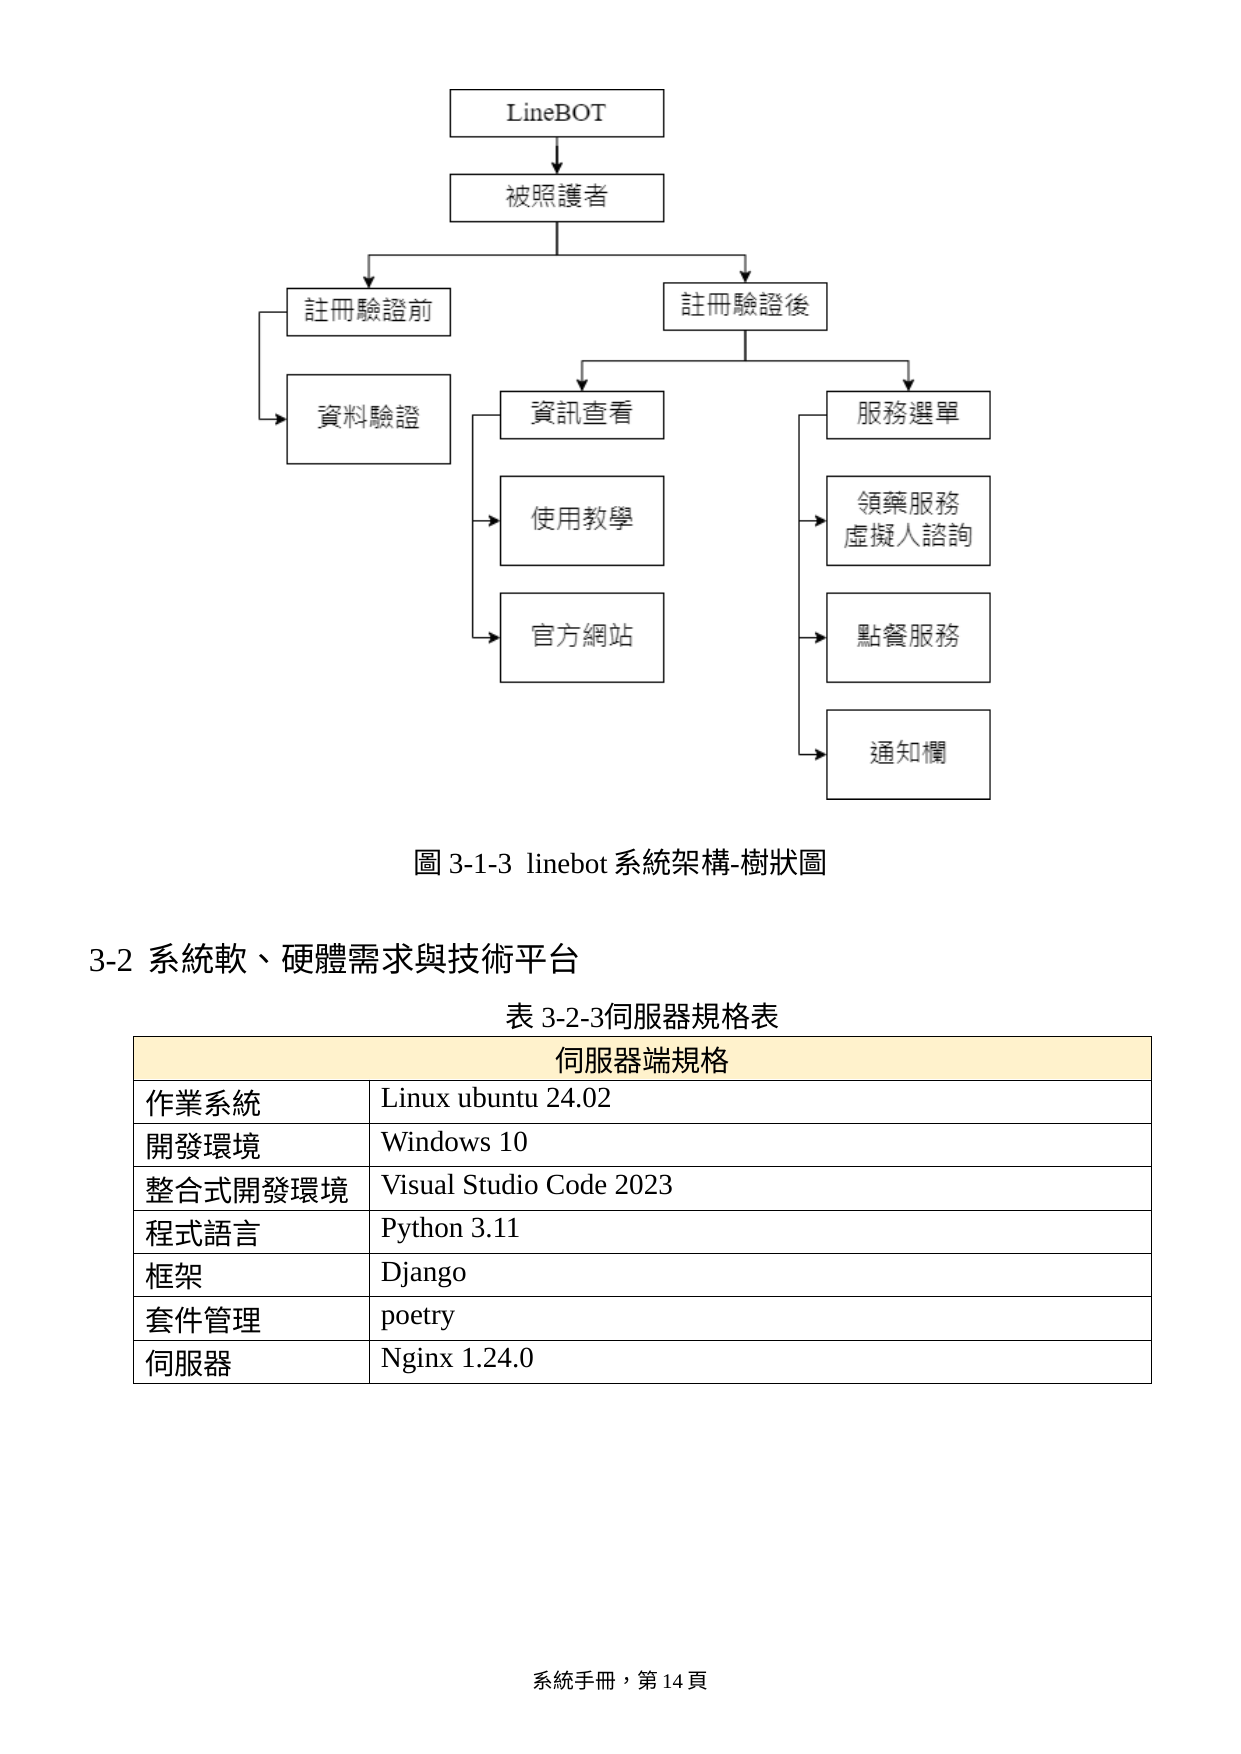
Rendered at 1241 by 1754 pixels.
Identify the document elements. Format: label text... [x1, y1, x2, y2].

table_cell Windows 10 [370, 1124, 1151, 1166]
picture [249, 89, 991, 800]
table_cell 伺服器 [134, 1341, 369, 1383]
table_cell 作業系統 [134, 1081, 369, 1123]
table_cell 框架 [134, 1254, 369, 1296]
table_cell Linux ubuntu 24.02 [370, 1081, 1151, 1123]
table_cell 程式語言 [134, 1211, 369, 1253]
table_cell Visual Studio Code 2023 [370, 1167, 1151, 1209]
table_cell 整合式開發環境 [134, 1167, 369, 1209]
subtitle 系統軟、硬體需求與技術平台 [89, 919, 1152, 994]
table_cell 開發環境 [134, 1124, 369, 1166]
text 圖 3-1-3 linebot系統架構-樹狀圖 [89, 839, 1152, 881]
table_cell Django [370, 1254, 1151, 1296]
table_cell poetry [370, 1297, 1151, 1339]
table_cell 套件管理 [134, 1297, 369, 1339]
table_header 伺服器端規格 [134, 1037, 1151, 1079]
table_cell Python 3.11 [370, 1211, 1151, 1253]
table_cell Nginx 1.24.0 [370, 1341, 1151, 1383]
